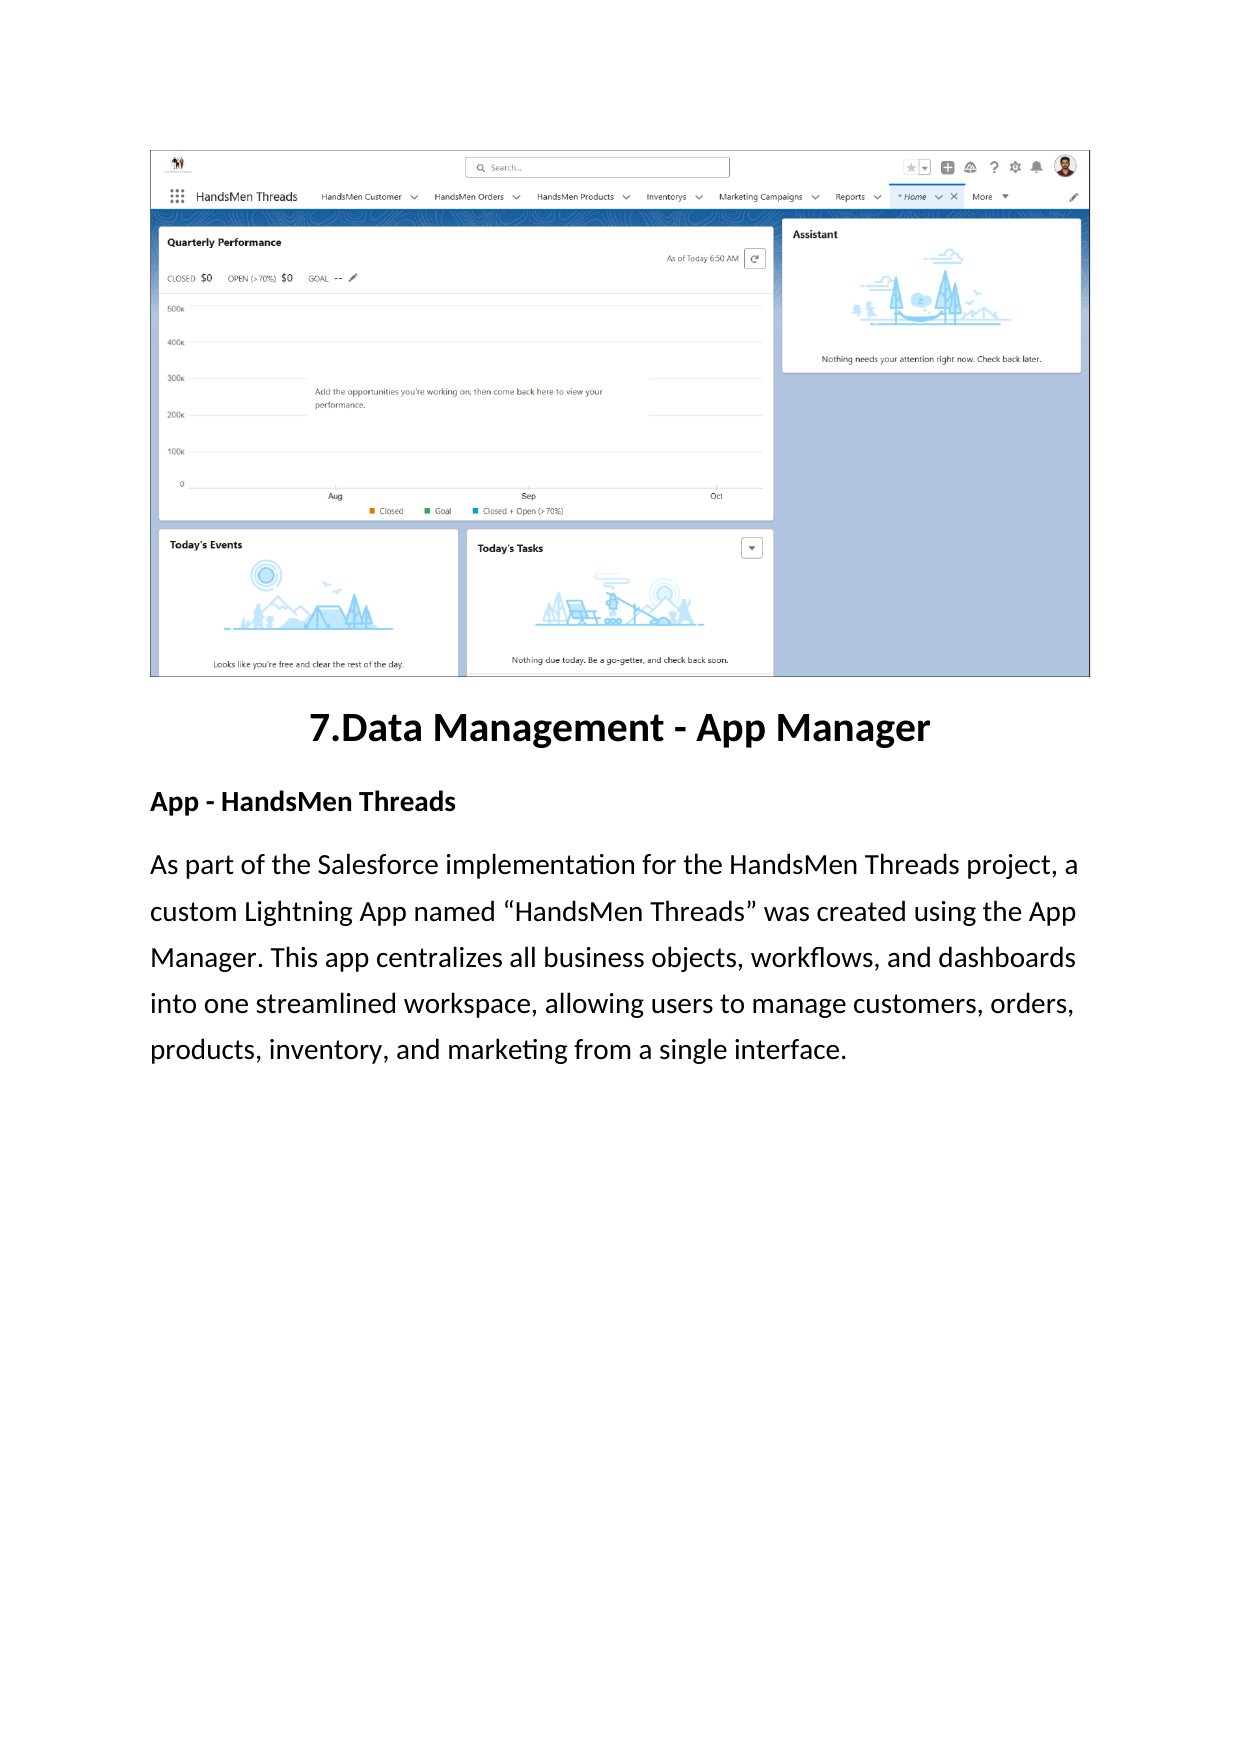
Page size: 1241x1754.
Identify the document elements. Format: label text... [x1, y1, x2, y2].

picture [150, 150, 1091, 677]
text App - HandsMen Threads [150, 783, 1090, 819]
text As part of the Salesforce implementation for the HandsMen Threads project, a custom Lightning App named “HandsMen Threads” was created using the App Manager. This app centralizes all business objects, workflows, and dashboards into one streamlined workspace, allowing users to manage customers, orders, products, inventory, and marketing from a single interface. [150, 846, 1090, 1067]
text 7.Data Management - App Manager [150, 701, 1090, 752]
